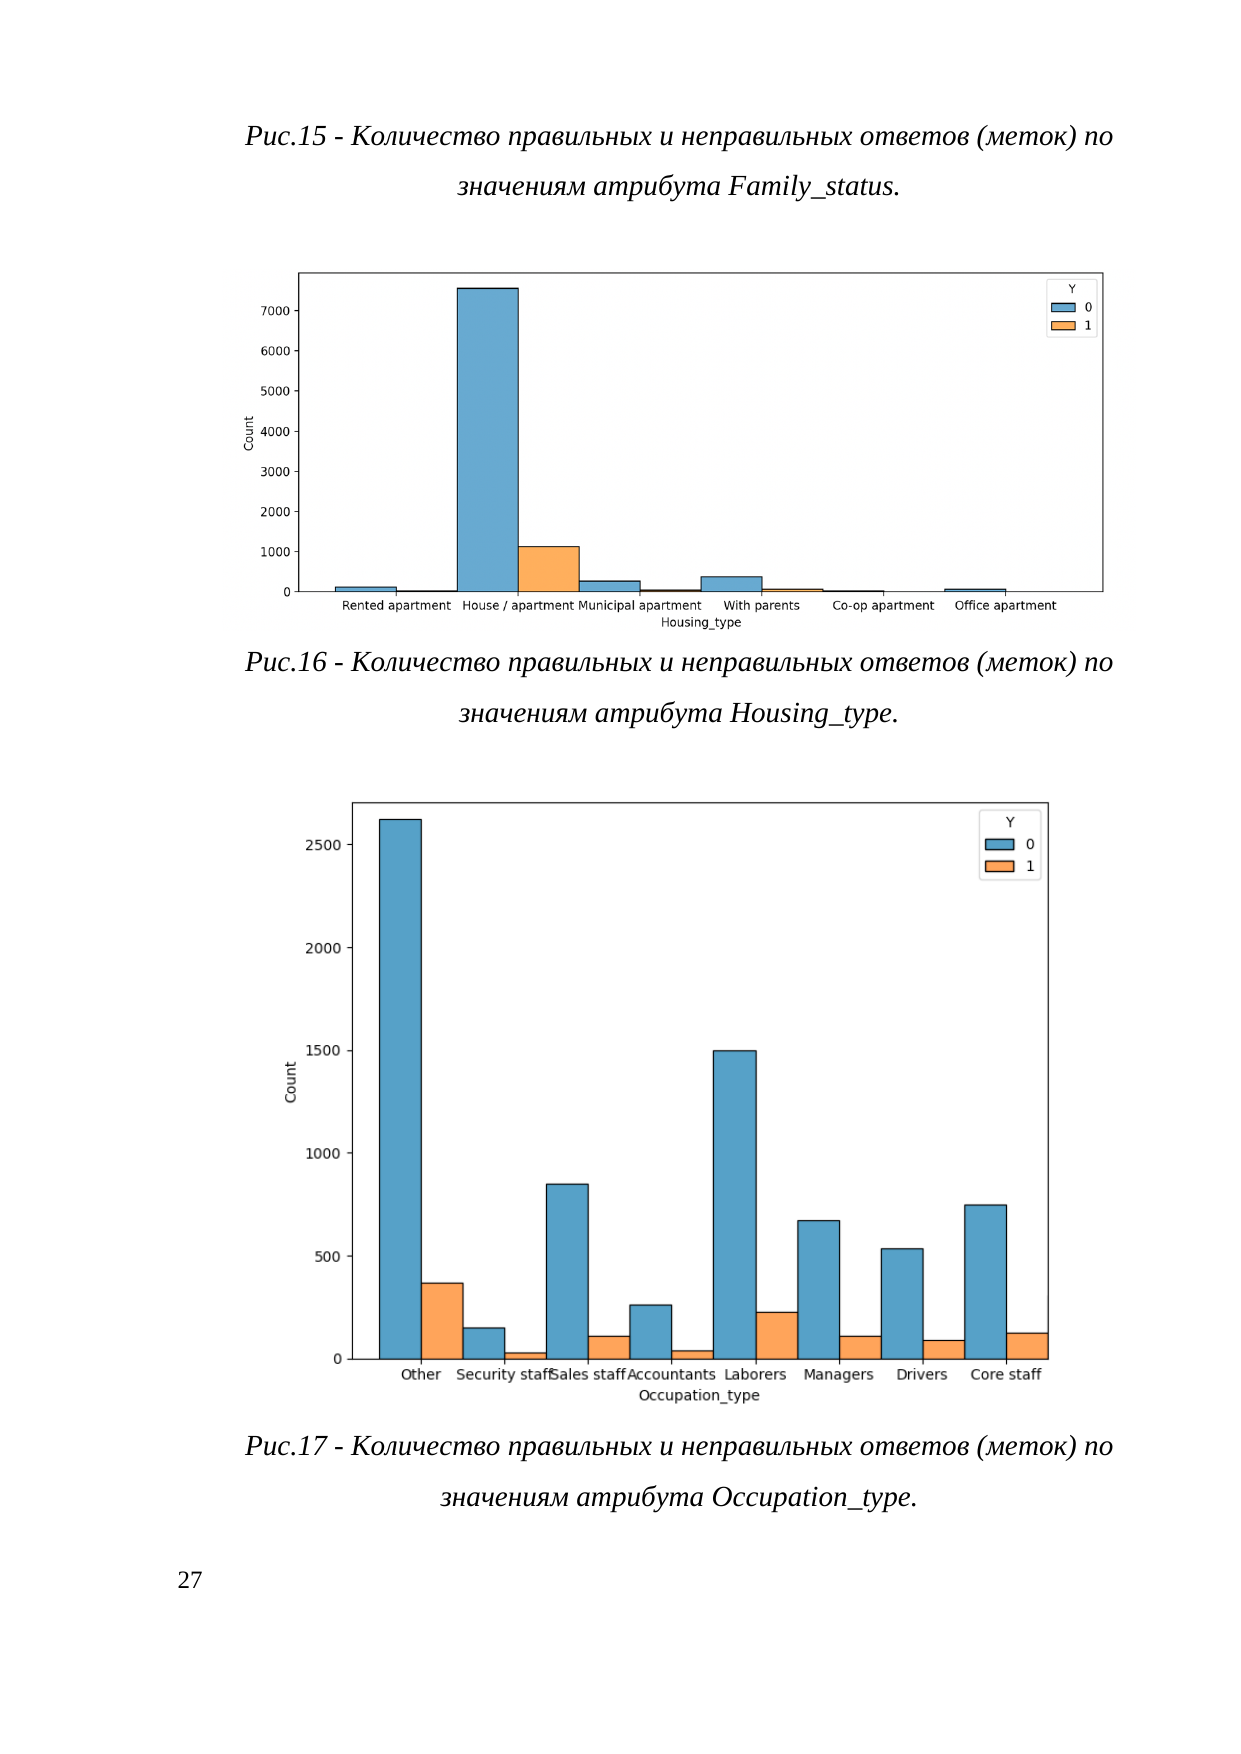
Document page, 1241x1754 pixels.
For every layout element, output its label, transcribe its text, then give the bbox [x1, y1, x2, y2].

text Рис.16 - Количество правильных и неправильных ответов (меток) по значениям атрибута Housing_type. [177, 644, 1181, 728]
picture [281, 795, 1078, 1415]
text Рис.15 - Количество правильных и неправильных ответов (меток) по значениям атрибута Family_status. [177, 118, 1181, 202]
picture [222, 269, 1137, 631]
text Рис.17 - Количество правильных и неправильных ответов (меток) по значениям атрибута Occupation_type. [177, 1428, 1181, 1512]
